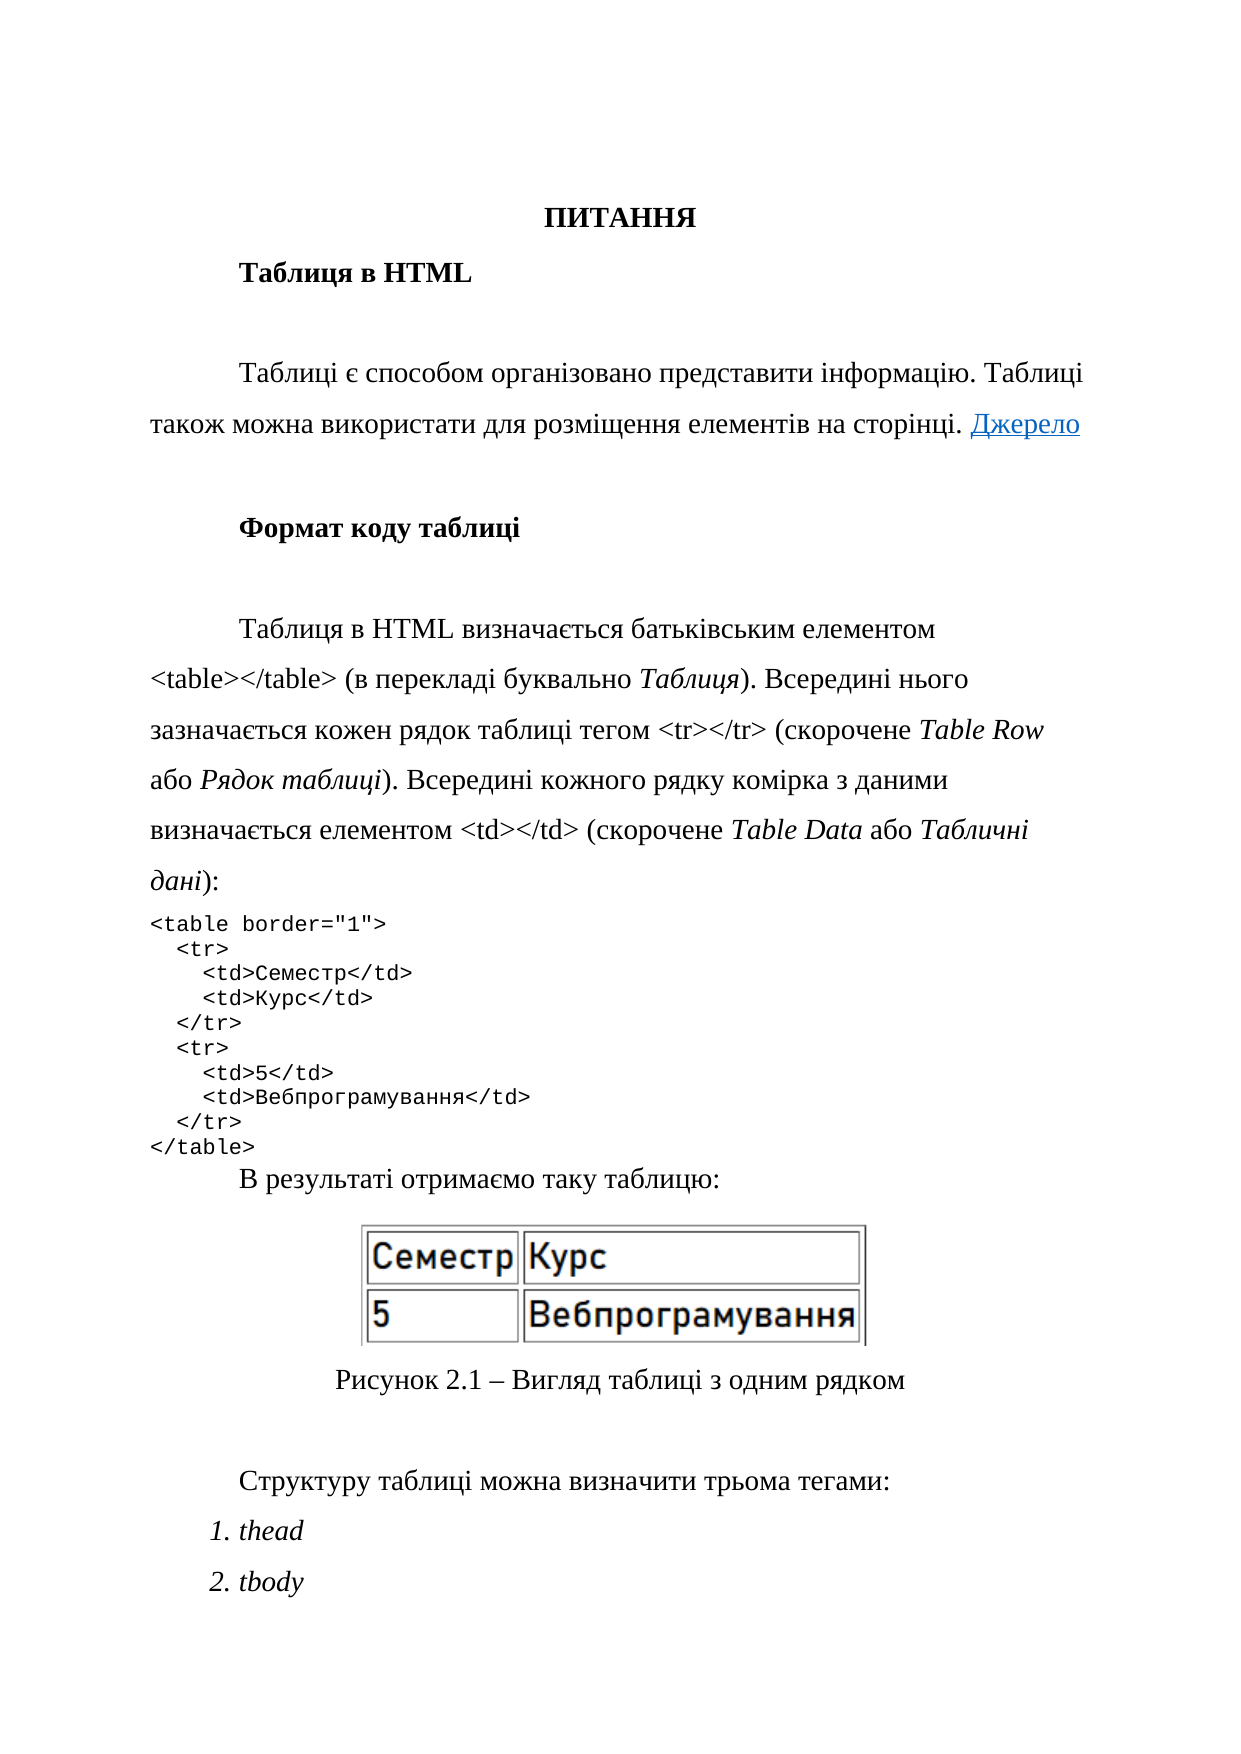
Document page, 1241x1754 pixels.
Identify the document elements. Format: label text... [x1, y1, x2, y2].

text </tr> [150, 1012, 1090, 1037]
picture [361, 1211, 879, 1346]
text В результаті отримаємо таку таблицю: [150, 1161, 1090, 1194]
text Формат коду таблиці [150, 511, 1090, 544]
text Структуру таблиці можна визначити трьома тегами: [150, 1463, 1090, 1497]
text <tr> [150, 1037, 1090, 1062]
text </table> [150, 1136, 1090, 1161]
text <td>Курс</td> [150, 987, 1090, 1012]
text Таблиця в HTML [150, 255, 1090, 288]
text <td>Семестр</td> [150, 963, 1090, 987]
text Питання [150, 200, 1090, 234]
text Таблиця в HTML визначається батьківським елементом <table></table> (в перекладі буквально Таблиця). Всередині нього зазначається кожен рядок таблиці тегом <tr></tr> (скорочене Table Row або Рядок таблиці). Всередині кожного рядку комірка з даними визначається елементом <td></td> (скорочене Table Data або Табличні дані): [150, 611, 1090, 896]
text <td>Вебпрограмування</td> [150, 1087, 1090, 1111]
text Таблиці є способом організовано представити інформацію. Таблиці також можна використати для розміщення елементів на сторінці. Джерело [150, 355, 1090, 439]
text <tr> [150, 938, 1090, 963]
text <table border="1"> [150, 913, 1090, 938]
list thead [209, 1513, 1090, 1547]
list tbody [209, 1564, 1090, 1597]
text <td>5</td> [150, 1062, 1090, 1087]
text </tr> [150, 1111, 1090, 1136]
text Рисунок 2.1 – Вигляд таблиці з одним рядком [150, 1362, 1090, 1396]
